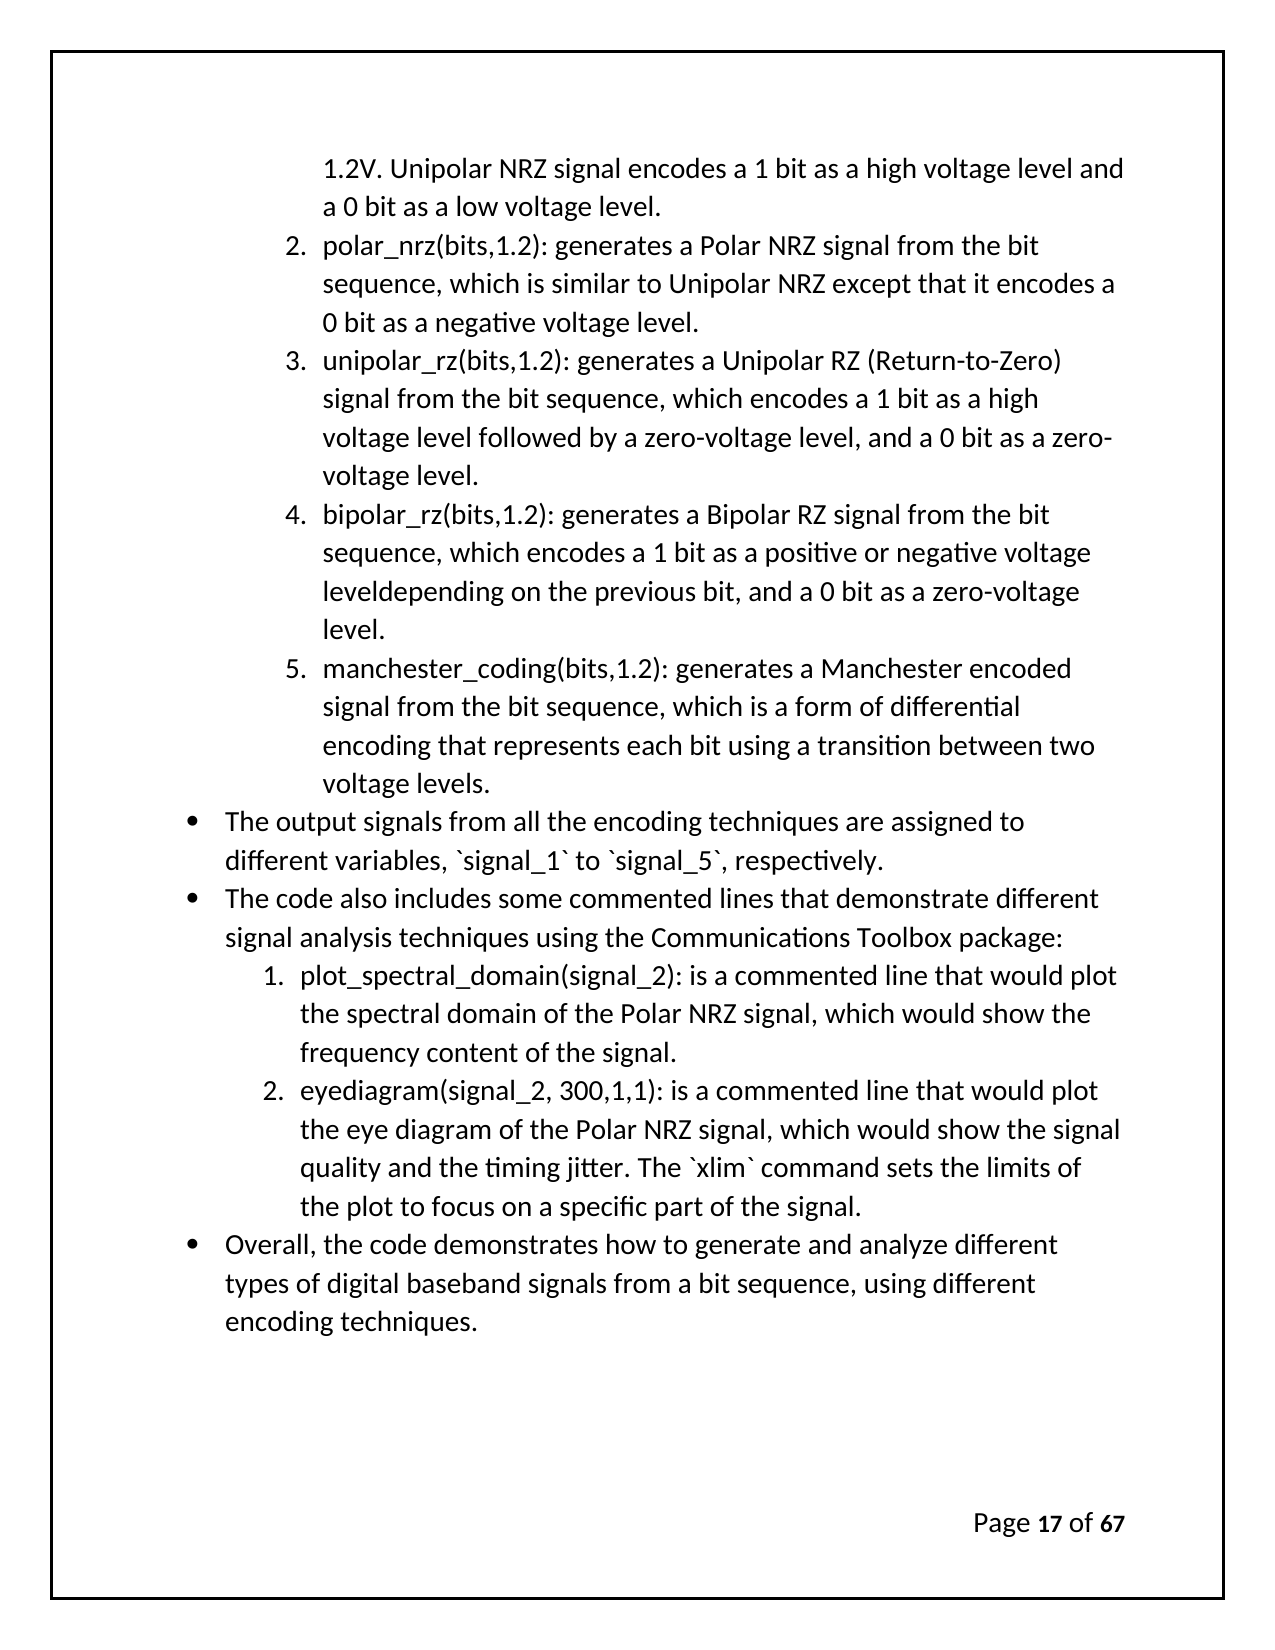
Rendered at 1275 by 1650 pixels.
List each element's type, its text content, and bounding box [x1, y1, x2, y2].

list The output signals from all the encoding techniques are assigned to different variables, `signal_1` to `signal_5`, respectively. [187, 803, 1125, 877]
list eyediagram(signal_2, 300,1,1): is a commented line that would plot the eye diagram of the Polar NRZ signal, which would show the signal quality and the timing jitter. The `xlim` command sets the limits of the plot to focus on a specific part of the signal. [262, 1072, 1125, 1223]
list bipolar_rz(bits,1.2): generates a Bipolar RZ signal from the bit sequence, which encodes a 1 bit as a positive or negative voltage leveldepending on the previous bit, and a 0 bit as a zero-voltage level. [285, 496, 1125, 647]
list manchester_coding(bits,1.2): generates a Manchester encoded signal from the bit sequence, which is a form of differential encoding that represents each bit using a transition between two voltage levels. [285, 650, 1125, 801]
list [285, 150, 1125, 224]
list The code also includes some commented lines that demonstrate different signal analysis techniques using the Communications Toolbox package: [187, 880, 1125, 954]
list unipolar_rz(bits,1.2): generates a Unipolar RZ (Return-to-Zero) signal from the bit sequence, which encodes a 1 bit as a high voltage level followed by a zero-voltage level, and a 0 bit as a zero-voltage level. [285, 342, 1125, 493]
list Overall, the code demonstrates how to generate and analyze different types of digital baseband signals from a bit sequence, using different encoding techniques. [187, 1226, 1125, 1339]
list plot_spectral_domain(signal_2): is a commented line that would plot the spectral domain of the Polar NRZ signal, which would show the frequency content of the signal. [262, 957, 1125, 1070]
list polar_nrz(bits,1.2): generates a Polar NRZ signal from the bit sequence, which is similar to Unipolar NRZ except that it encodes a 0 bit as a negative voltage level. [285, 227, 1125, 339]
